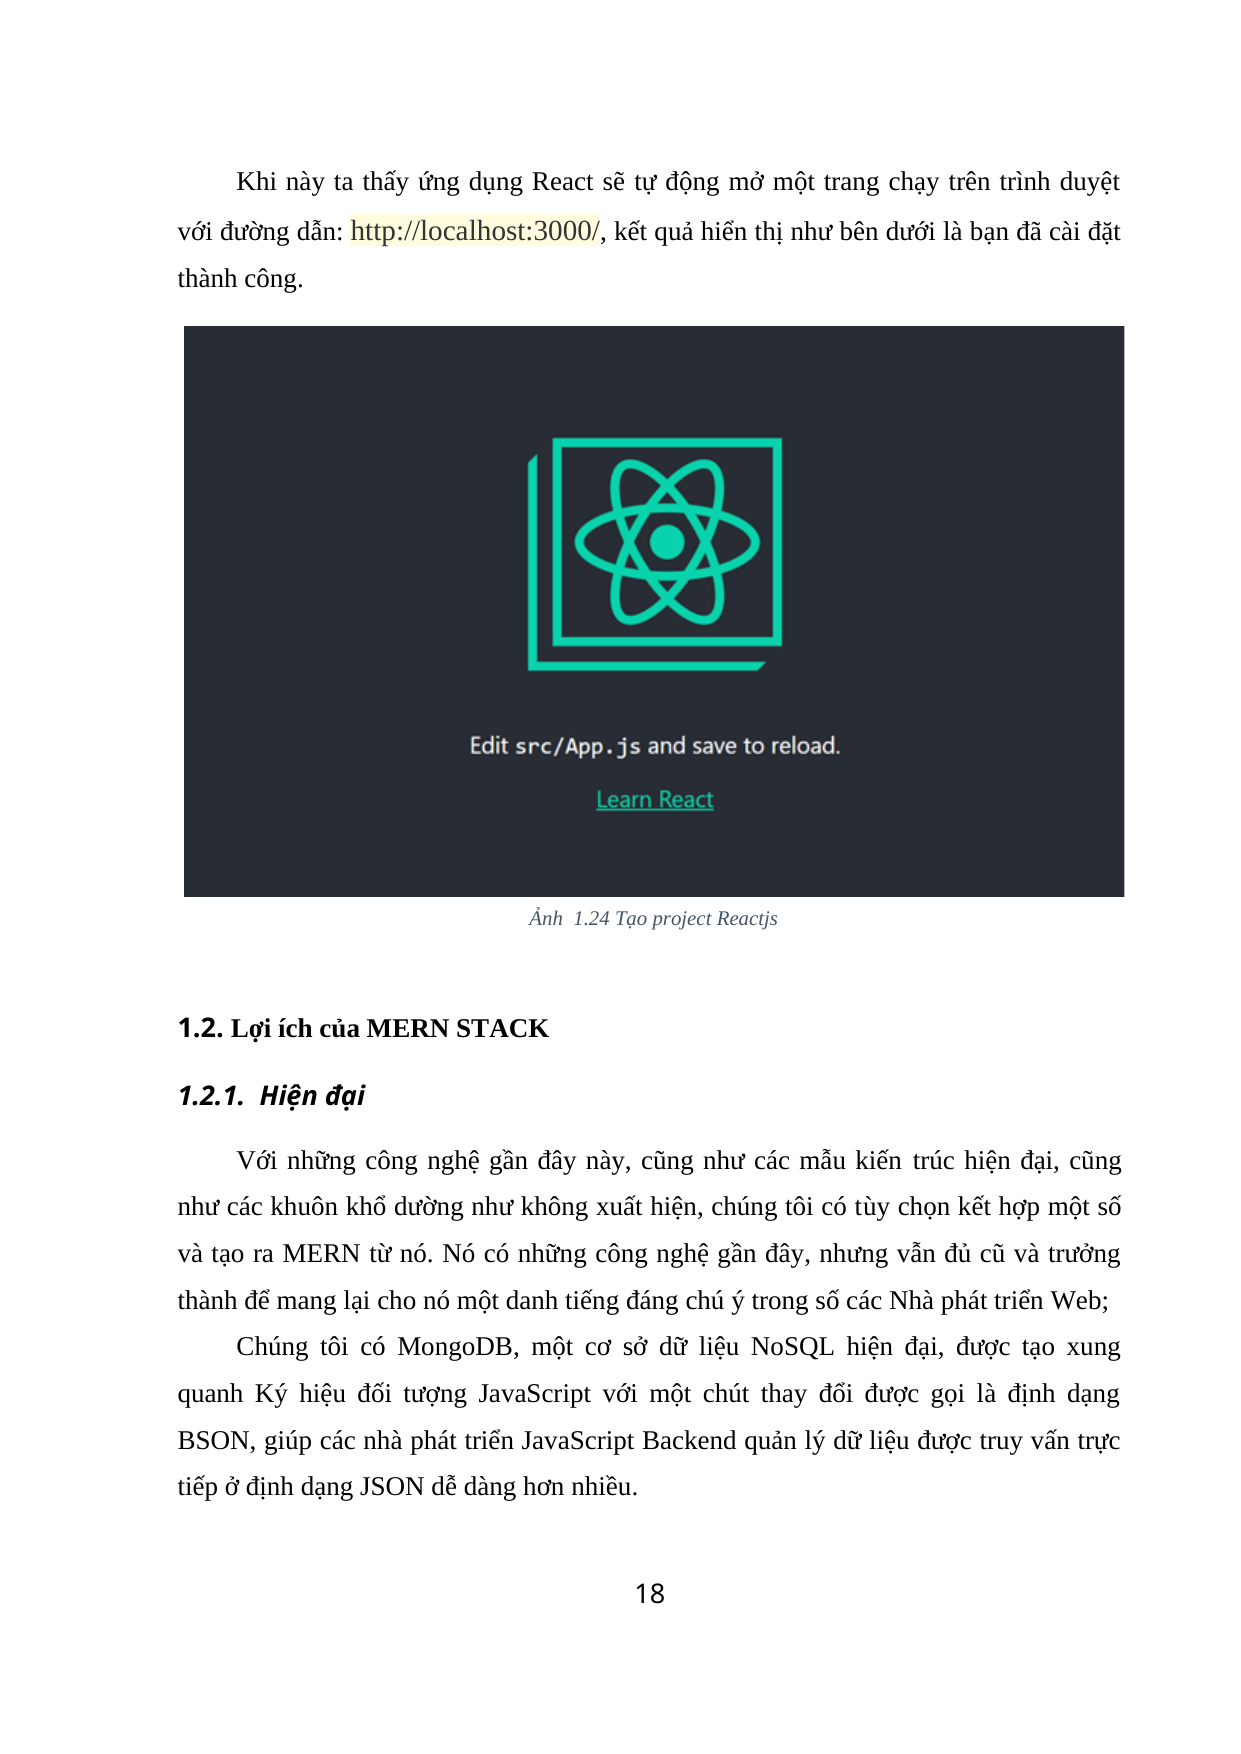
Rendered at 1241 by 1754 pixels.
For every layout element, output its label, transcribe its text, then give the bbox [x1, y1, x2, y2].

subtitle Hiện đại [177, 1076, 1122, 1113]
text Với những công nghệ gần đây này, cũng như các mẫu kiến ​​trúc hiện đại, cũng như các khuôn khổ dường như không xuất hiện, chúng tôi có tùy chọn kết hợp một số và tạo ra MERN từ nó. Nó có những công nghệ gần đây, nhưng vẫn đủ cũ và trưởng thành để mang lại cho nó một danh tiếng đáng chú ý trong số các Nhà phát triển Web; [177, 1144, 1122, 1315]
text Khi này ta thấy ứng dụng React sẽ tự động mở một trang chạy trên trình duyệt với đường dẫn: http://localhost:3000/, kết quả hiển thị như bên dưới là bạn đã cài đặt thành công. [177, 165, 1122, 293]
subtitle Lợi ích của MERN STACK [177, 1008, 1122, 1045]
picture [184, 326, 1125, 897]
text Chúng tôi có MongoDB, một cơ sở dữ liệu NoSQL hiện đại, được tạo xung quanh Ký hiệu đối tượng JavaScript với một chút thay đổi được gọi là định dạng BSON, giúp các nhà phát triển JavaScript Backend quản lý dữ liệu được truy vấn trực tiếp ở định dạng JSON dễ dàng hơn nhiều. [177, 1330, 1122, 1502]
